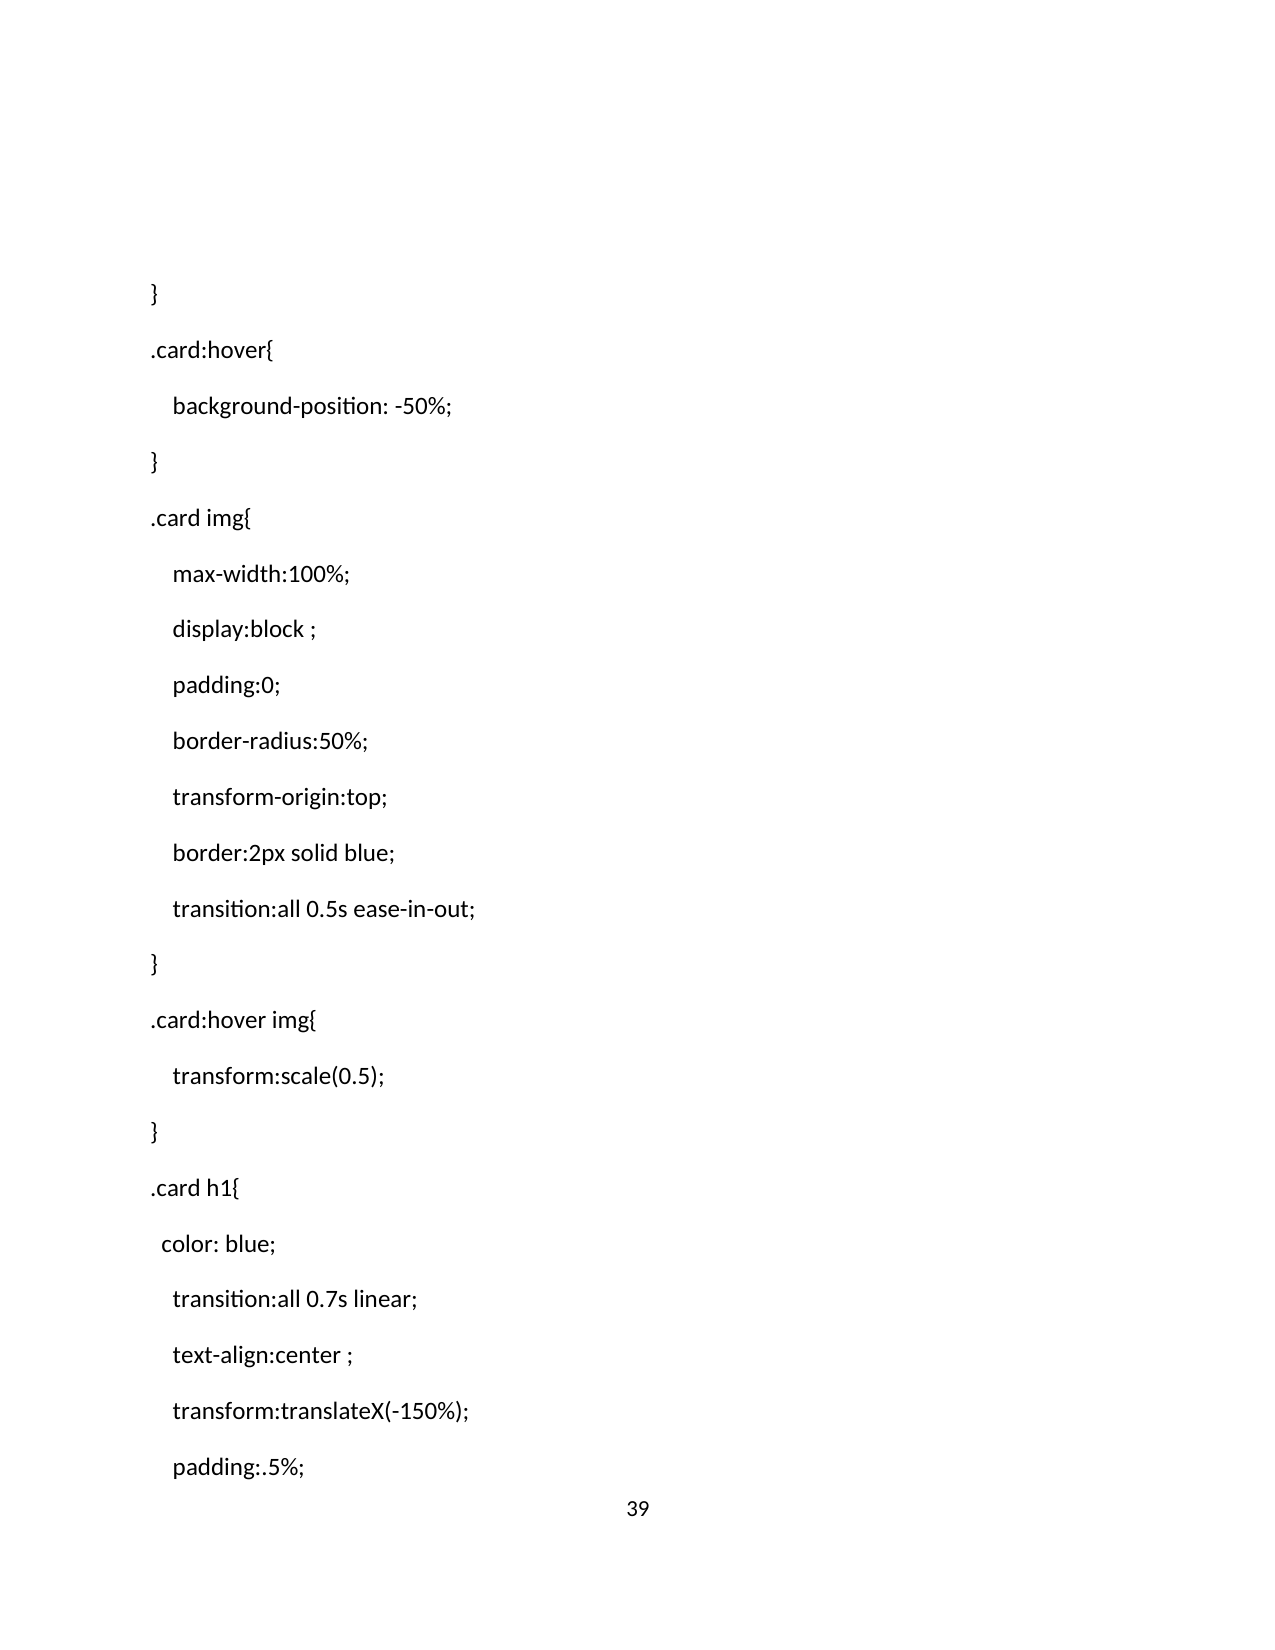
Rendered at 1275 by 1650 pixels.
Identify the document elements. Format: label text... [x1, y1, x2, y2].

text padding:0; [150, 669, 1125, 700]
text max-width:100%; [150, 558, 1125, 588]
text } [150, 446, 1125, 477]
text .card h1{ [150, 1172, 1125, 1202]
text display:block ; [150, 613, 1125, 644]
text color: blue; [150, 1228, 1125, 1258]
text transform:scale(0.5); [150, 1060, 1125, 1091]
text transform-origin:top; [150, 781, 1125, 812]
text } [150, 948, 1125, 979]
text transition:all 0.7s linear; [150, 1283, 1125, 1314]
text border:2px solid blue; [150, 837, 1125, 867]
text } [150, 278, 1125, 309]
text text-align:center ; [150, 1339, 1125, 1370]
text .card:hover{ [150, 334, 1125, 365]
text .card img{ [150, 502, 1125, 532]
text .card:hover img{ [150, 1004, 1125, 1035]
text transform:translateX(-150%); [150, 1395, 1125, 1426]
text } [150, 1116, 1125, 1147]
text background-position: -50%; [150, 390, 1125, 421]
text border-radius:50%; [150, 725, 1125, 756]
text transition:all 0.5s ease-in-out; [150, 893, 1125, 923]
text padding:.5%; [150, 1451, 1125, 1482]
